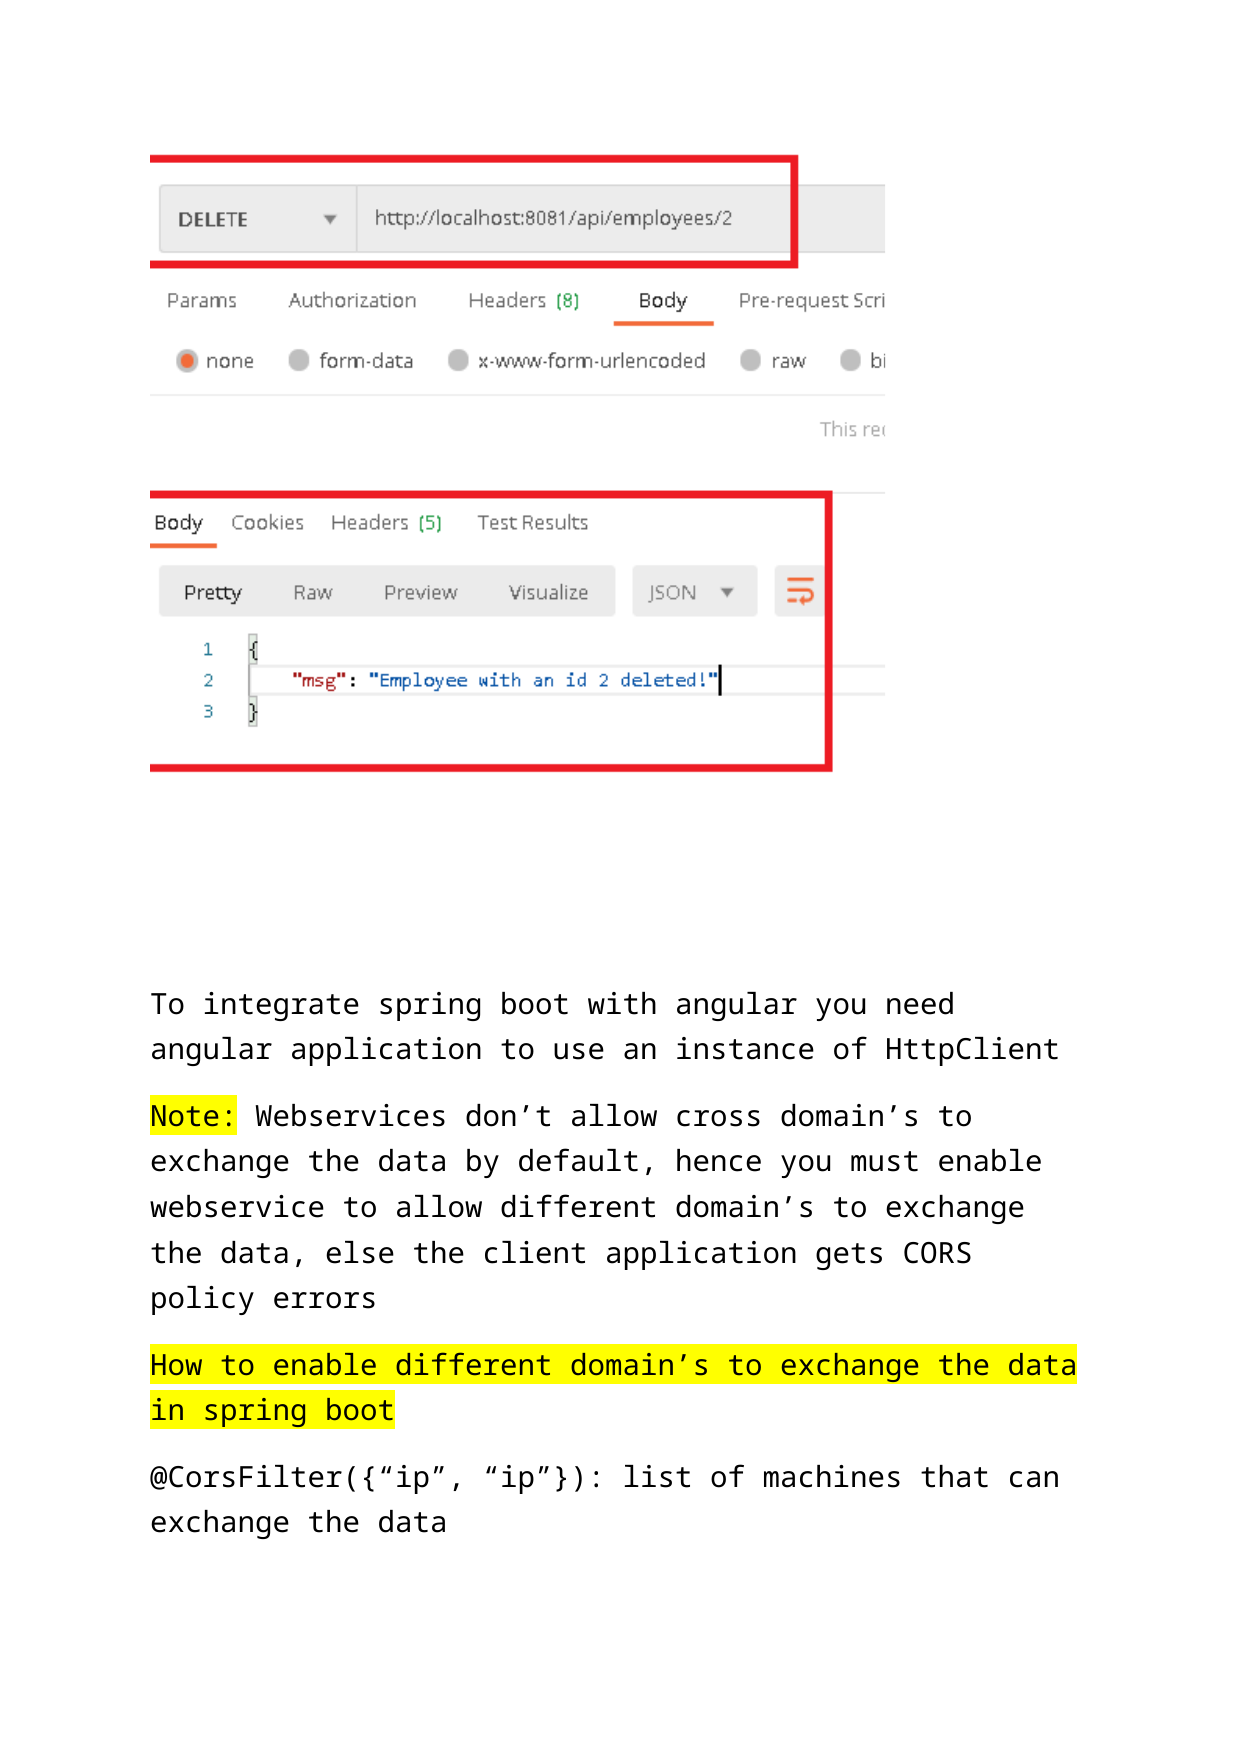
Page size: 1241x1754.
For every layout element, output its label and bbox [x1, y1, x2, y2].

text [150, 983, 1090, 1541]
picture [150, 150, 886, 825]
